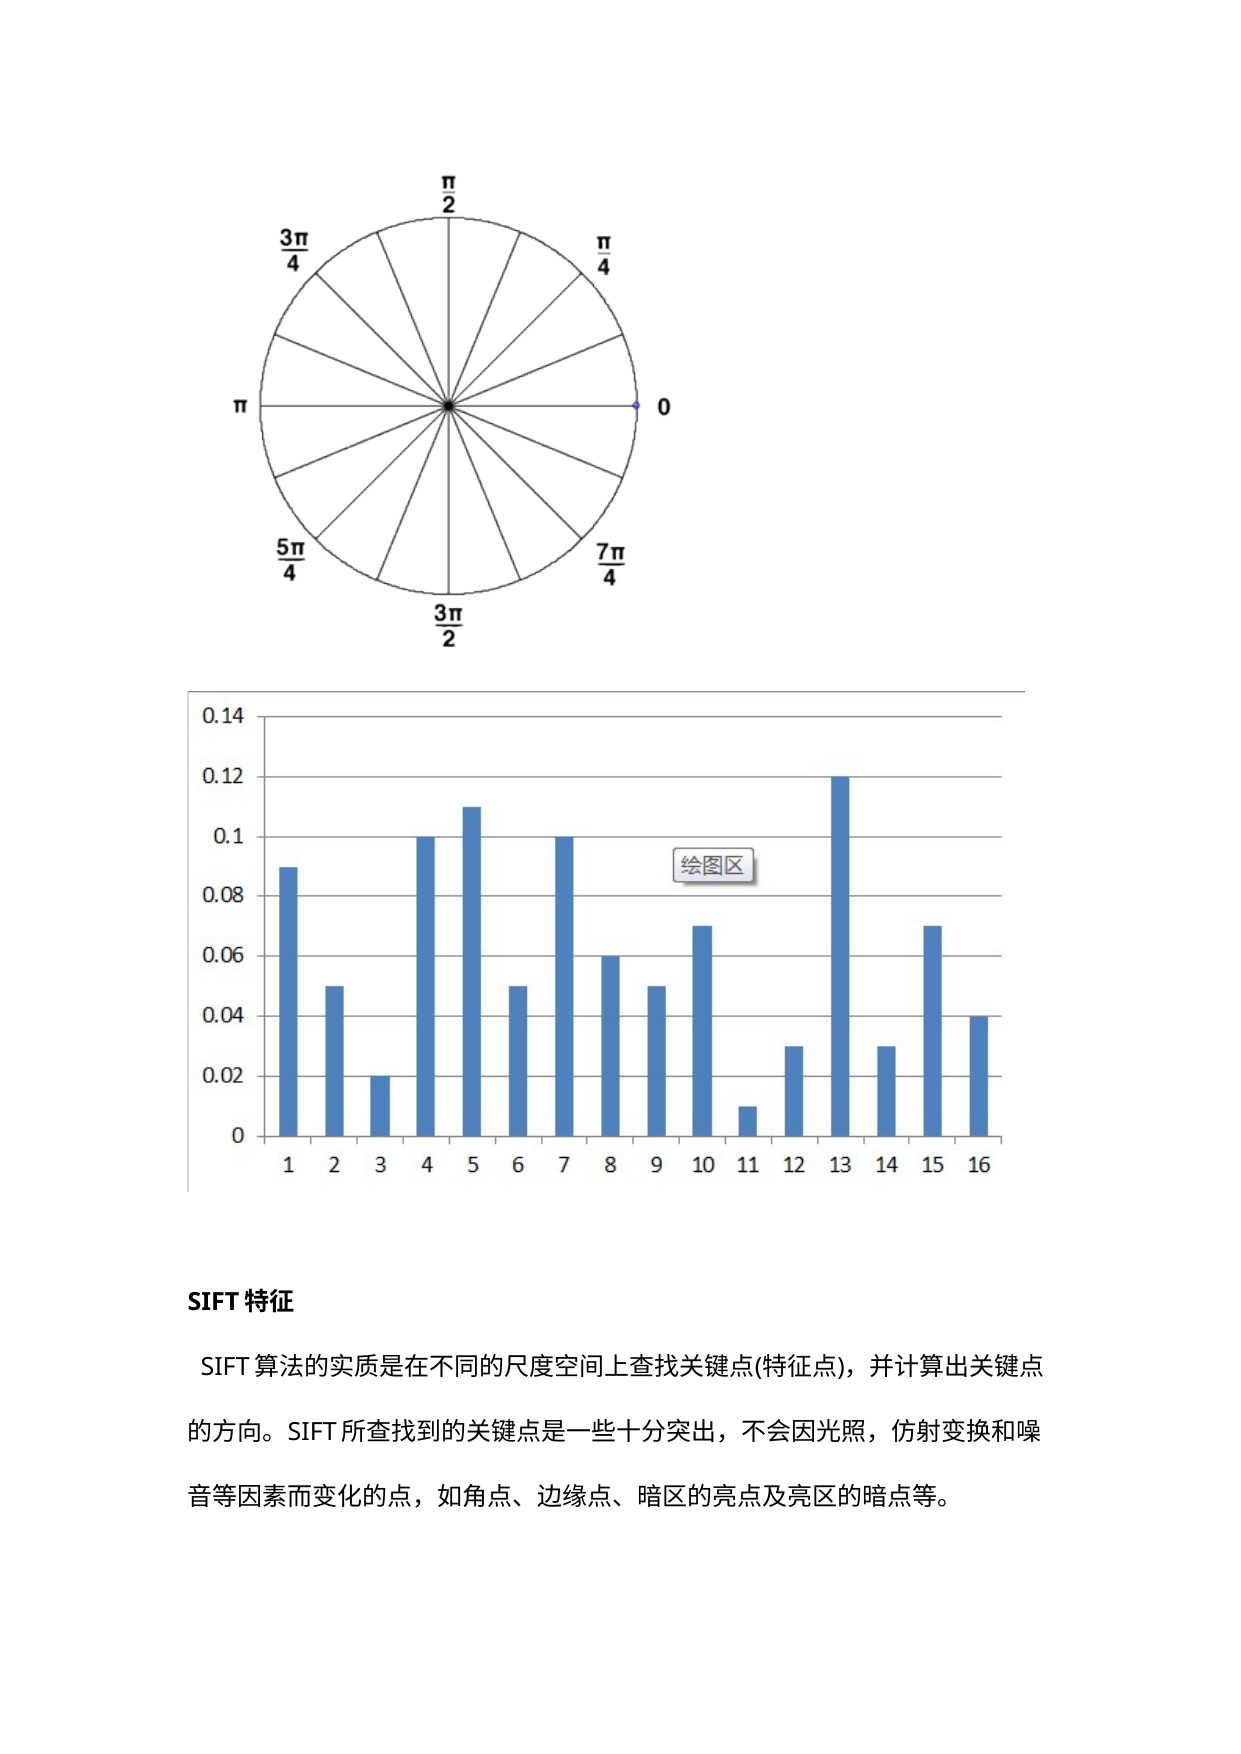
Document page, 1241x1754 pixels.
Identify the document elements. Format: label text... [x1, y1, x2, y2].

picture [193, 162, 695, 663]
text SIFT特征 [187, 1267, 1053, 1332]
picture [187, 691, 1025, 1192]
text SIFT算法的实质是在不同的尺度空间上查找关键点(特征点)，并计算出关键点的方向。SIFT所查找到的关键点是一些十分突出，不会因光照，仿射变换和噪音等因素而变化的点，如角点、边缘点、暗区的亮点及亮区的暗点等。 [187, 1332, 1053, 1527]
